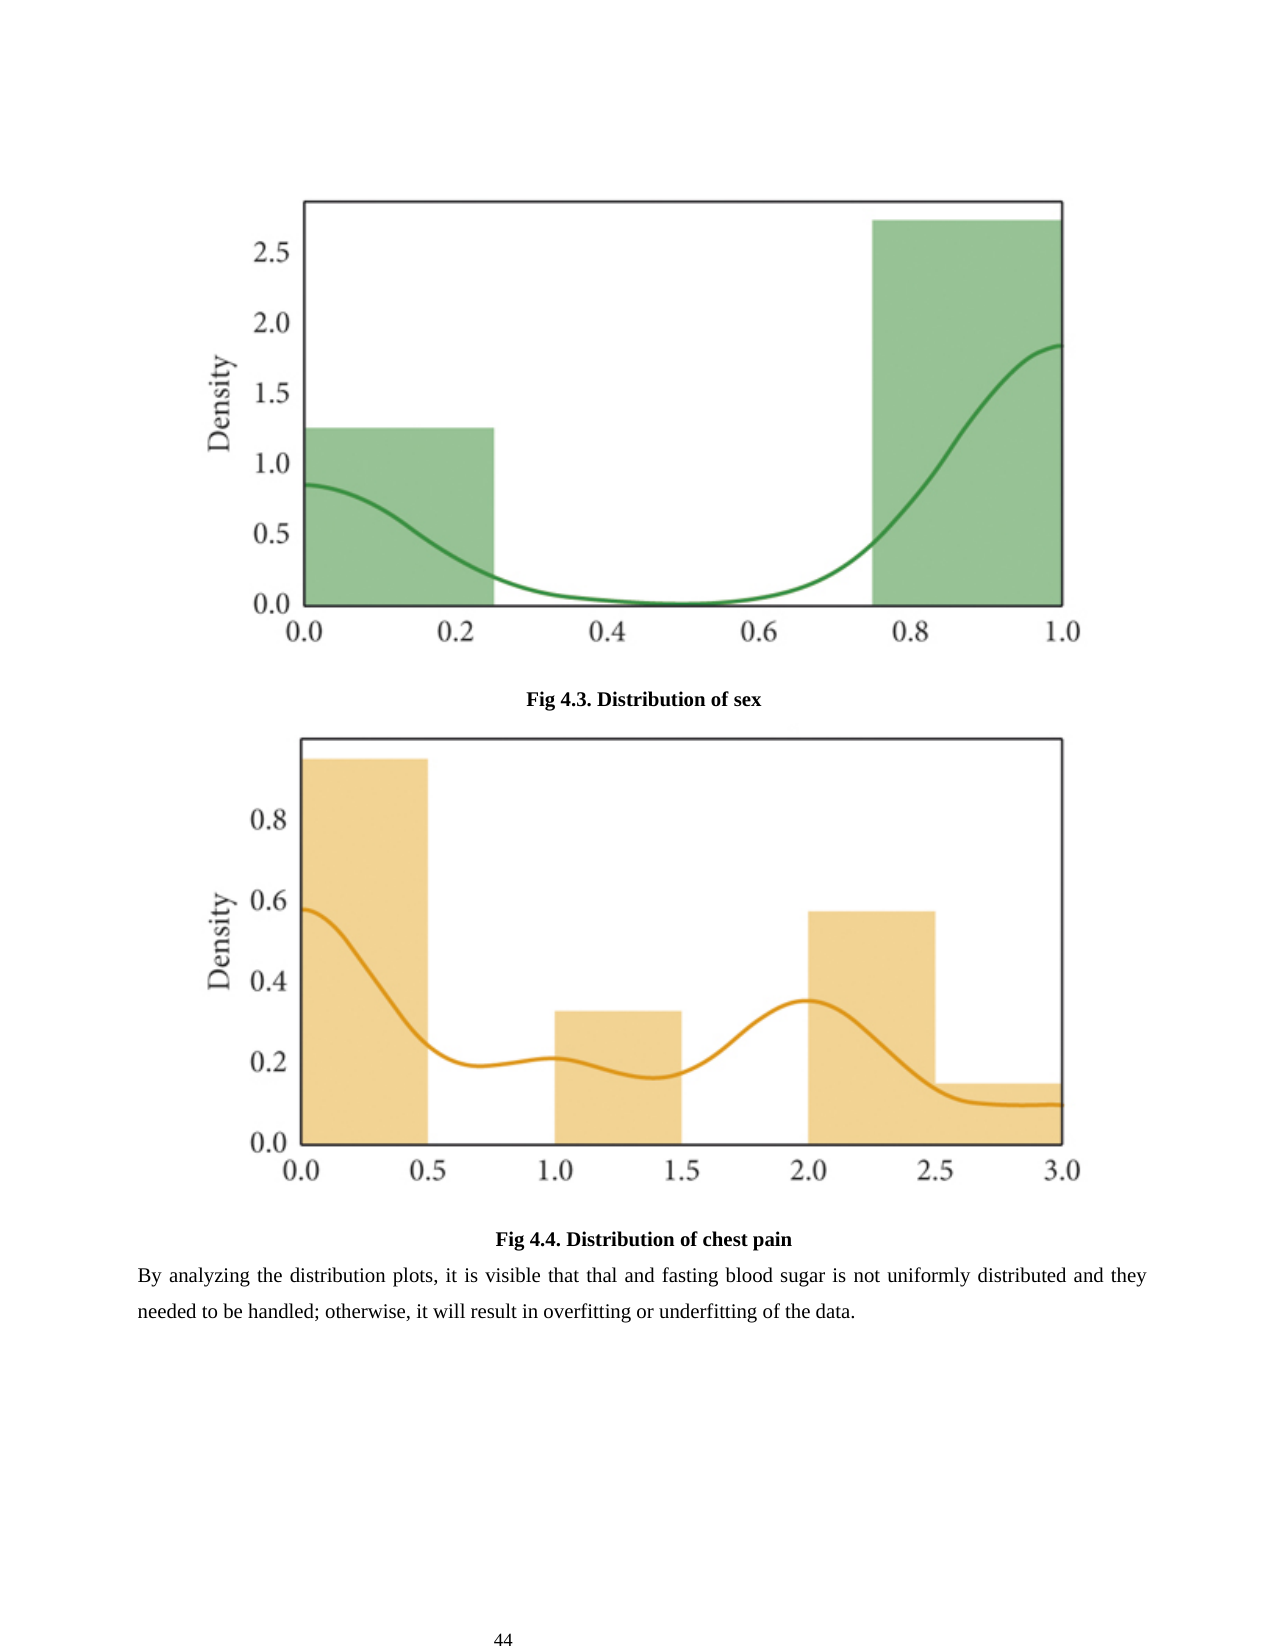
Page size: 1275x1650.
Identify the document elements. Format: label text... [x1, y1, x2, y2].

list Fig 4.3. Distribution of sex [137, 687, 1150, 711]
list Fig 4.4. Distribution of chest pain [137, 1227, 1150, 1251]
list By analyzing the distribution plots, it is visible that thal and fasting blood sugar is not uniformly distributed and they needed to be handled; otherwise, it will result in overfitting or underfitting of the data. [137, 1263, 1150, 1323]
picture [175, 187, 1113, 675]
picture [175, 723, 1113, 1214]
